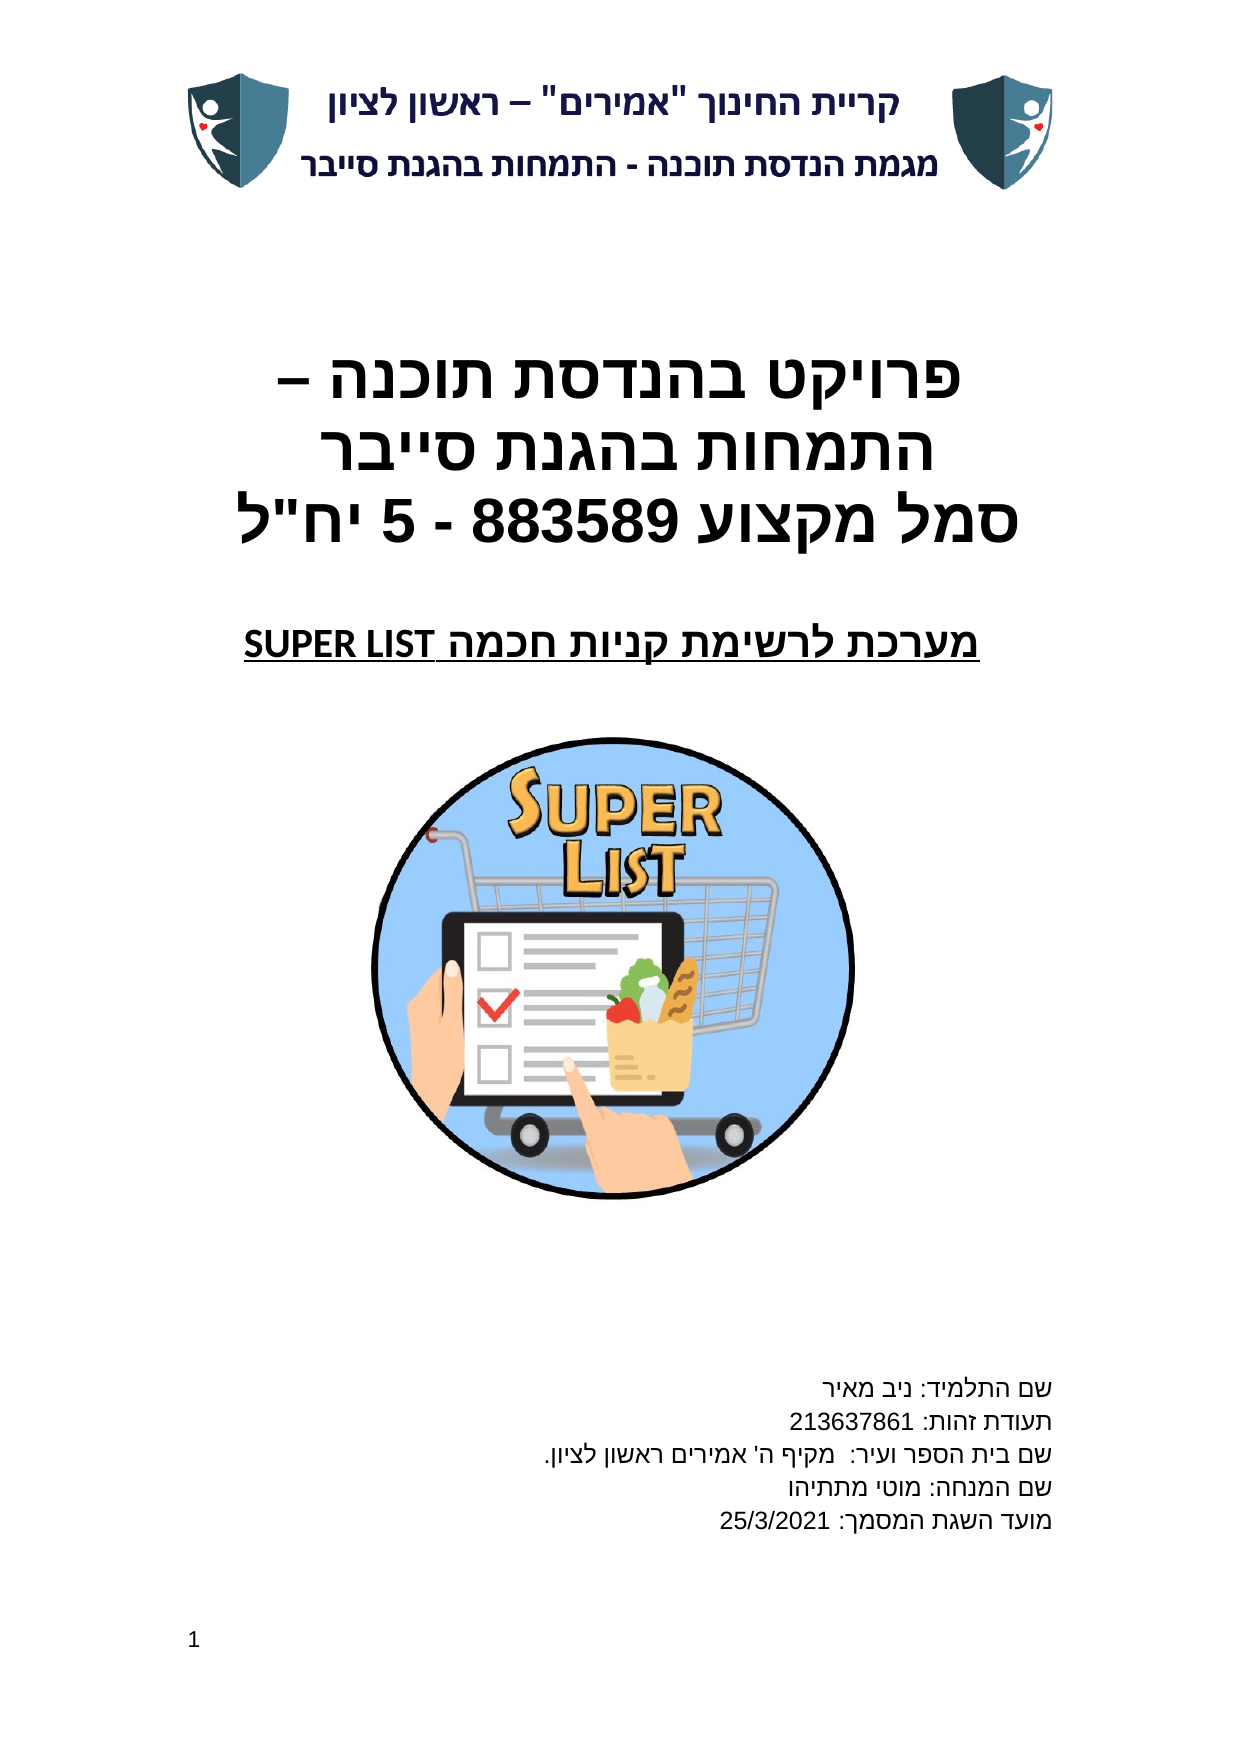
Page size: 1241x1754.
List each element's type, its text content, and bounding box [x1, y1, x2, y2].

text פרויקט בהנדסת תוכנה – התמחות בהגנת סייבר סמל מקצוע 883589 - 5 יח"ל [187, 339, 1053, 555]
picture [187, 73, 1053, 190]
text שם התלמיד: ניב מאיר תעודת זהות: 213637861 שם בית הספר ועיר: מקיף ה' אמירים ראשון לציון. שם המנחה: מוטי מתתיהו מועד השגת המסמך: 25/3/2021 [187, 1374, 1053, 1597]
text מערכת לרשימת קניות חכמה SUPER LIST [187, 617, 1053, 668]
picture [335, 737, 905, 1207]
